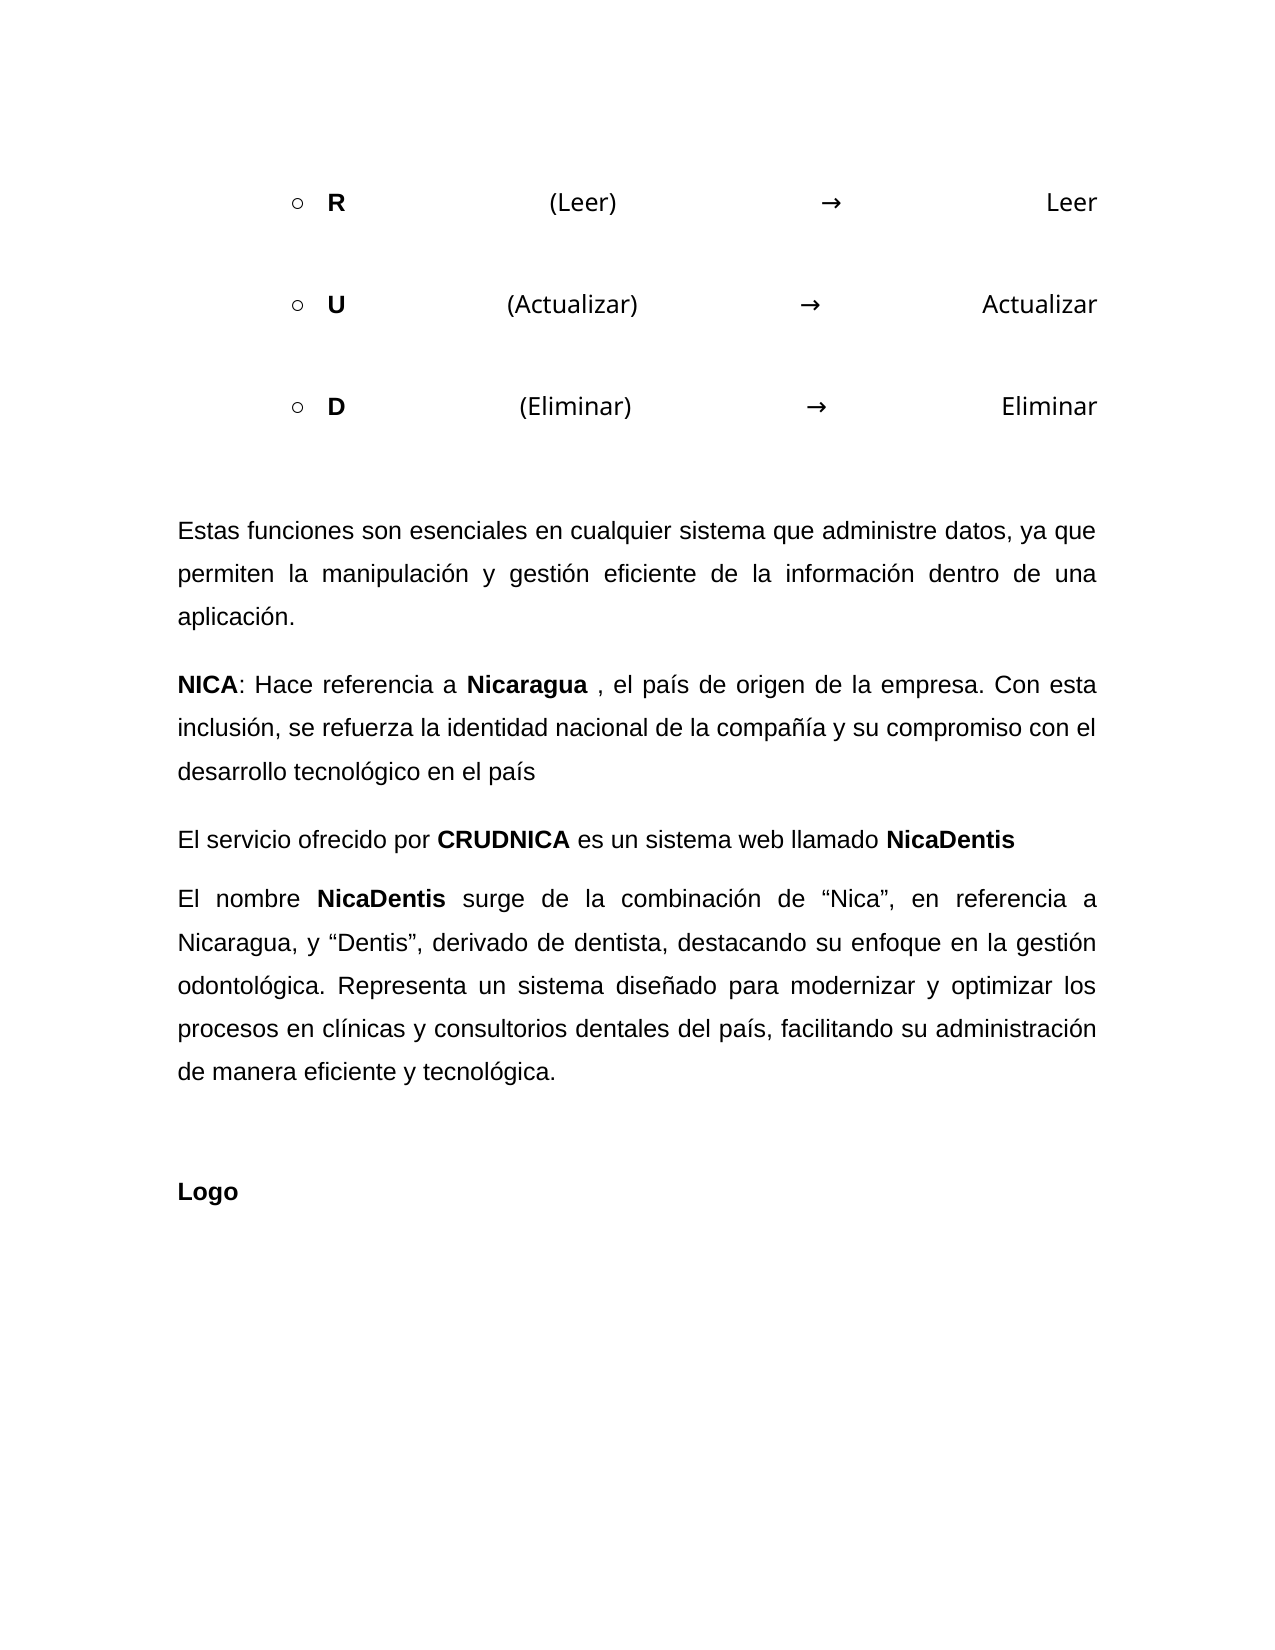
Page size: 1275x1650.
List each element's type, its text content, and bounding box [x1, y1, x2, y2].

list D [290, 389, 1098, 474]
list R [290, 184, 1098, 270]
text Logo [177, 1176, 1098, 1205]
text El nombre NicaDentis surge de la combinación de “Nica”, en referencia a Nicaragua, y “Dentis”, derivado de dentista, destacando su enfoque en la gestión odontológica. Representa un sistema diseñado para modernizar y optimizar los procesos en clínicas y consultorios dentales del país, facilitando su administración de manera eficiente y tecnológica. [177, 884, 1098, 1086]
text El servicio ofrecido por CRUDNICA es un sistema web llamado NicaDentis [177, 824, 1098, 853]
text Estas funciones son esenciales en cualquier sistema que administre datos, ya que permiten la manipulación y gestión eficiente de la información dentro de una aplicación. [177, 516, 1098, 631]
list U [290, 287, 1098, 372]
text NICA: Hace referencia a Nicaragua , el país de origen de la empresa. Con esta inclusión, se refuerza la identidad nacional de la compañía y su compromiso con el desarrollo tecnológico en el país [177, 670, 1098, 785]
